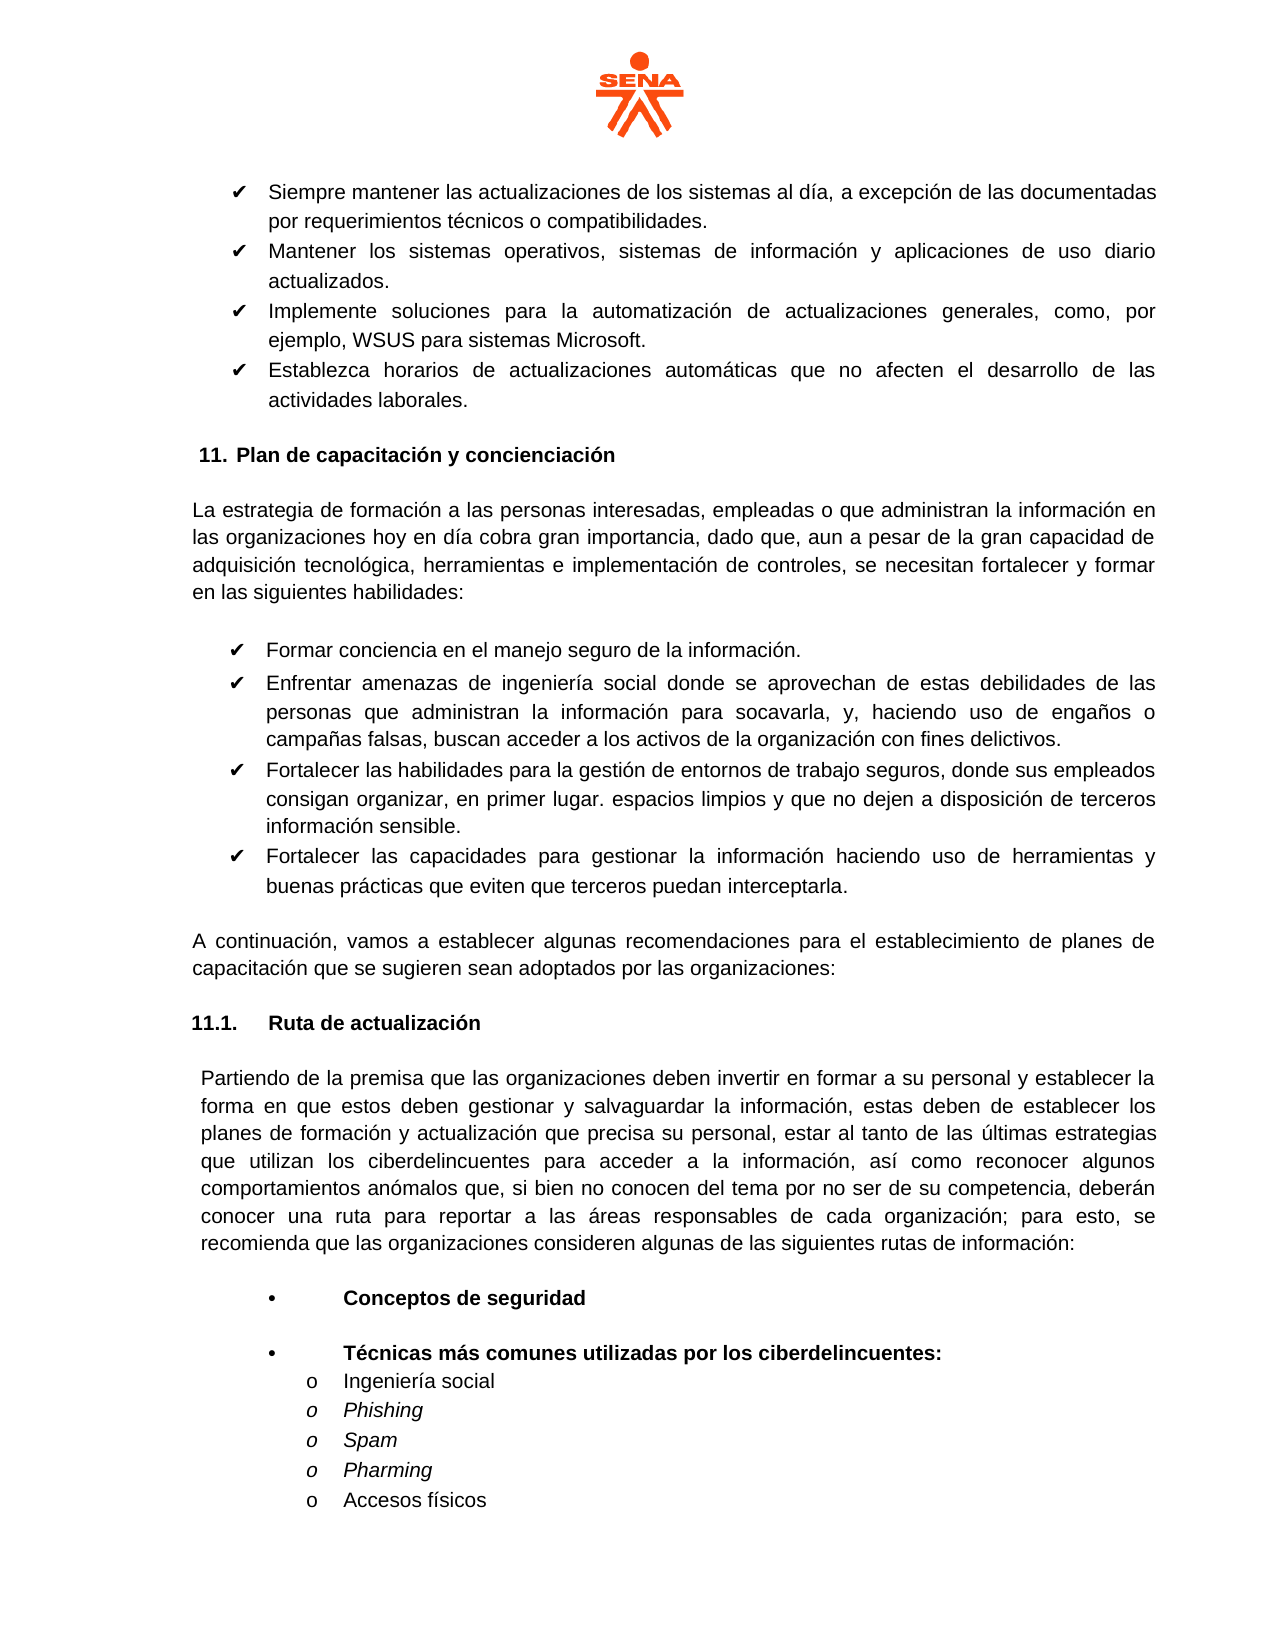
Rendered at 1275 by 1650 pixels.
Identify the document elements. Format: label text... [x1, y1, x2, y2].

list Fortalecer las habilidades para la gestión de entornos de trabajo seguros, donde sus empleados consigan organizar, en primer lugar. espacios limpios y que no dejen a disposición de terceros información sensible. [228, 755, 1157, 838]
list Establezca horarios de actualizaciones automáticas que no afecten el desarrollo de las actividades laborales. [231, 356, 1157, 412]
list Fortalecer las capacidades para gestionar la información haciendo uso de herramientas y buenas prácticas que eviten que terceros puedan interceptarla. [228, 842, 1157, 898]
list Spam [306, 1428, 1157, 1454]
text A continuación, vamos a establecer algunas recomendaciones para el establecimiento de planes de capacitación que se sugieren sean adoptados por las organizaciones: [192, 929, 1157, 980]
picture [585, 48, 690, 142]
list Accesos físicos [306, 1487, 1157, 1513]
text La estrategia de formación a las personas interesadas, empleadas o que administran la información en las organizaciones hoy en día cobra gran importancia, dado que, aun a pesar de la gran capacidad de adquisición tecnológica, herramientas e implementación de controles, se necesitan fortalecer y formar en las siguientes habilidades: [192, 498, 1157, 604]
list Phishing [306, 1398, 1157, 1424]
list Técnicas más comunes utilizadas por los ciberdelincuentes: [268, 1341, 1157, 1365]
list Conceptos de seguridad [268, 1286, 1157, 1310]
list Plan de capacitación y concienciación [199, 443, 1157, 467]
text Partiendo de la premisa que las organizaciones deben invertir en formar a su personal y establecer la forma en que estos deben gestionar y salvaguardar la información, estas deben de establecer los planes de formación y actualización que precisa su personal, estar al tanto de las últimas estrategias que utilizan los ciberdelincuentes para acceder a la información, así como reconocer algunos comportamientos anómalos que, si bien no conocen del tema por no ser de su competencia, deberán conocer una ruta para reportar a las áreas responsables de cada organización; para esto, se recomienda que las organizaciones consideren algunas de las siguientes rutas de información: [201, 1066, 1157, 1255]
list Pharming [306, 1458, 1157, 1483]
list Ruta de actualización [191, 1011, 1157, 1035]
list Enfrentar amenazas de ingeniería social donde se aprovechan de estas debilidades de las personas que administran la información para socavarla, y, haciendo uso de engaños o campañas falsas, buscan acceder a los activos de la organización con fines delictivos. [228, 668, 1157, 751]
list Formar conciencia en el manejo seguro de la información. [228, 635, 1157, 663]
list Siempre mantener las actualizaciones de los sistemas al día, a excepción de las documentadas por requerimientos técnicos o compatibilidades. [231, 177, 1157, 233]
list Mantener los sistemas operativos, sistemas de información y aplicaciones de uso diario actualizados. [231, 237, 1157, 293]
list Ingeniería social [306, 1369, 1157, 1394]
list Implemente soluciones para la automatización de actualizaciones generales, como, por ejemplo, WSUS para sistemas Microsoft. [231, 296, 1157, 352]
